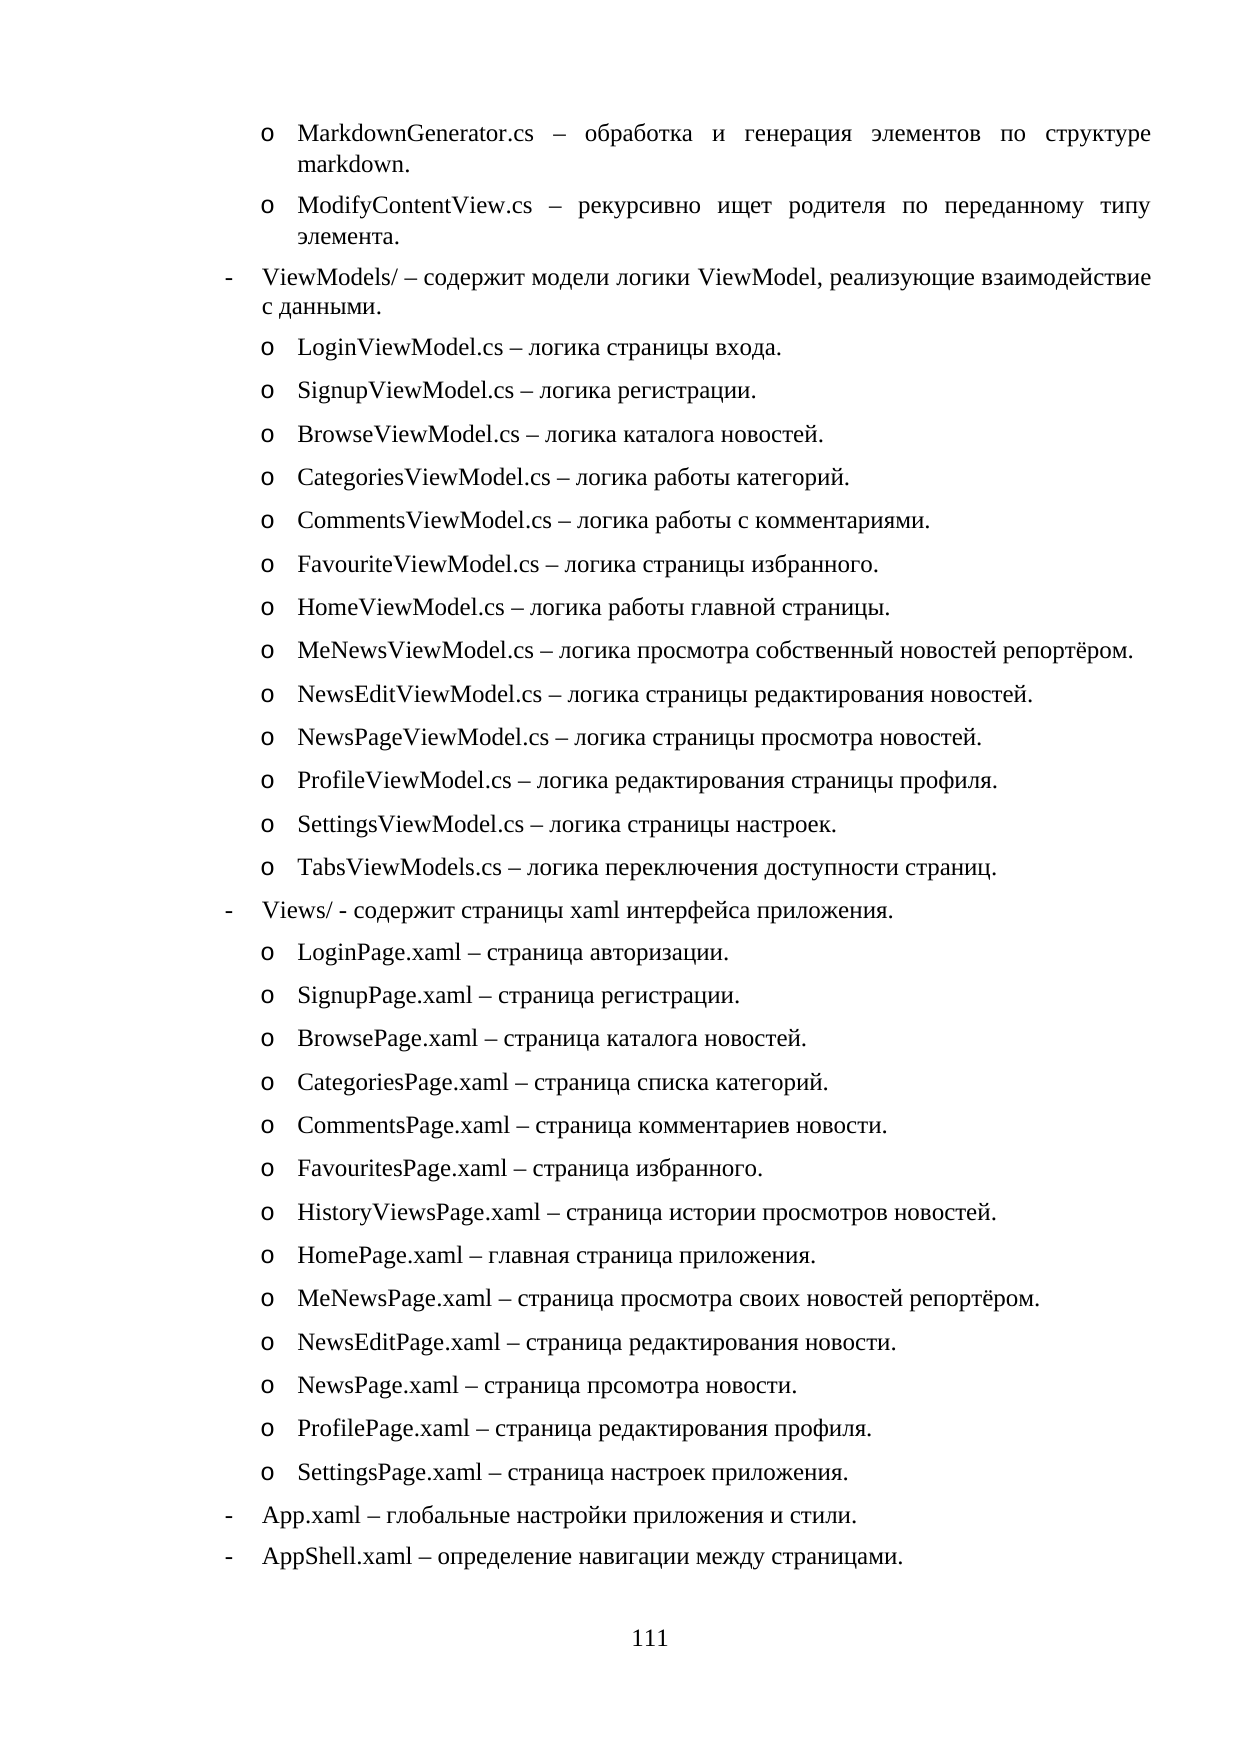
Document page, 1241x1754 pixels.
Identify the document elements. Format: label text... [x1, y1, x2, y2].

list SettingsPage.xaml – страница настроек приложения. [260, 1457, 1152, 1488]
list HomeViewModel.cs – логика работы главной страницы. [260, 592, 1152, 623]
list SettingsViewModel.cs – логика страницы настроек. [260, 809, 1152, 840]
list NewsEditPage.xaml – страница редактирования новости. [260, 1327, 1152, 1358]
list NewsEditViewModel.cs – логика страницы редактирования новостей. [260, 679, 1152, 710]
list HomePage.xaml – главная страница приложения. [260, 1240, 1152, 1271]
list App.xaml – глобальные настройки приложения и стили. [224, 1500, 1152, 1529]
list MarkdownGenerator.cs – обработка и генерация элементов по структуре markdown. [260, 118, 1152, 178]
list FavouriteViewModel.cs – логика страницы избранного. [260, 549, 1152, 580]
list MeNewsPage.xaml – страница просмотра своих новостей репортёром. [260, 1283, 1152, 1314]
list HistoryViewsPage.xaml – страница истории просмотров новостей. [260, 1197, 1152, 1228]
list BrowseViewModel.cs – логика каталога новостей. [260, 419, 1152, 450]
list CategoriesViewModel.cs – логика работы категорий. [260, 462, 1152, 493]
list CommentsViewModel.cs – логика работы с комментариями. [260, 506, 1152, 536]
list Views/ - содержит страницы xaml интерфейса приложения. [224, 896, 1152, 924]
list FavouritesPage.xaml – страница избранного. [260, 1153, 1152, 1184]
list BrowsePage.xaml – страница каталога новостей. [260, 1023, 1152, 1054]
list MeNewsViewModel.cs – логика просмотра собственный новостей репортёром. [260, 636, 1152, 666]
list NewsPageViewModel.cs – логика страницы просмотра новостей. [260, 722, 1152, 753]
list ProfilePage.xaml – страница редактирования профиля. [260, 1413, 1152, 1444]
list NewsPage.xaml – страница прсомотра новости. [260, 1370, 1152, 1401]
list CommentsPage.xaml – страница комментариев новости. [260, 1110, 1152, 1141]
list AppShell.xaml – определение навигации между страницами. [224, 1541, 1152, 1570]
list ViewModels/ – содержит модели логики ViewModel, реализующие взаимодействие с данными. [224, 262, 1152, 320]
list ProfileViewModel.cs – логика редактирования страницы профиля. [260, 766, 1152, 796]
list ModifyContentView.cs – рекурсивно ищет родителя по переданному типу элемента. [260, 190, 1152, 250]
list LoginViewModel.cs – логика страницы входа. [260, 332, 1152, 363]
list SignupPage.xaml – страница регистрации. [260, 980, 1152, 1011]
list LoginPage.xaml – страница авторизации. [260, 937, 1152, 968]
list TabsViewModels.cs – логика переключения доступности страниц. [260, 852, 1152, 883]
list SignupViewModel.cs – логика регистрации. [260, 376, 1152, 406]
list CategoriesPage.xaml – страница списка категорий. [260, 1067, 1152, 1098]
